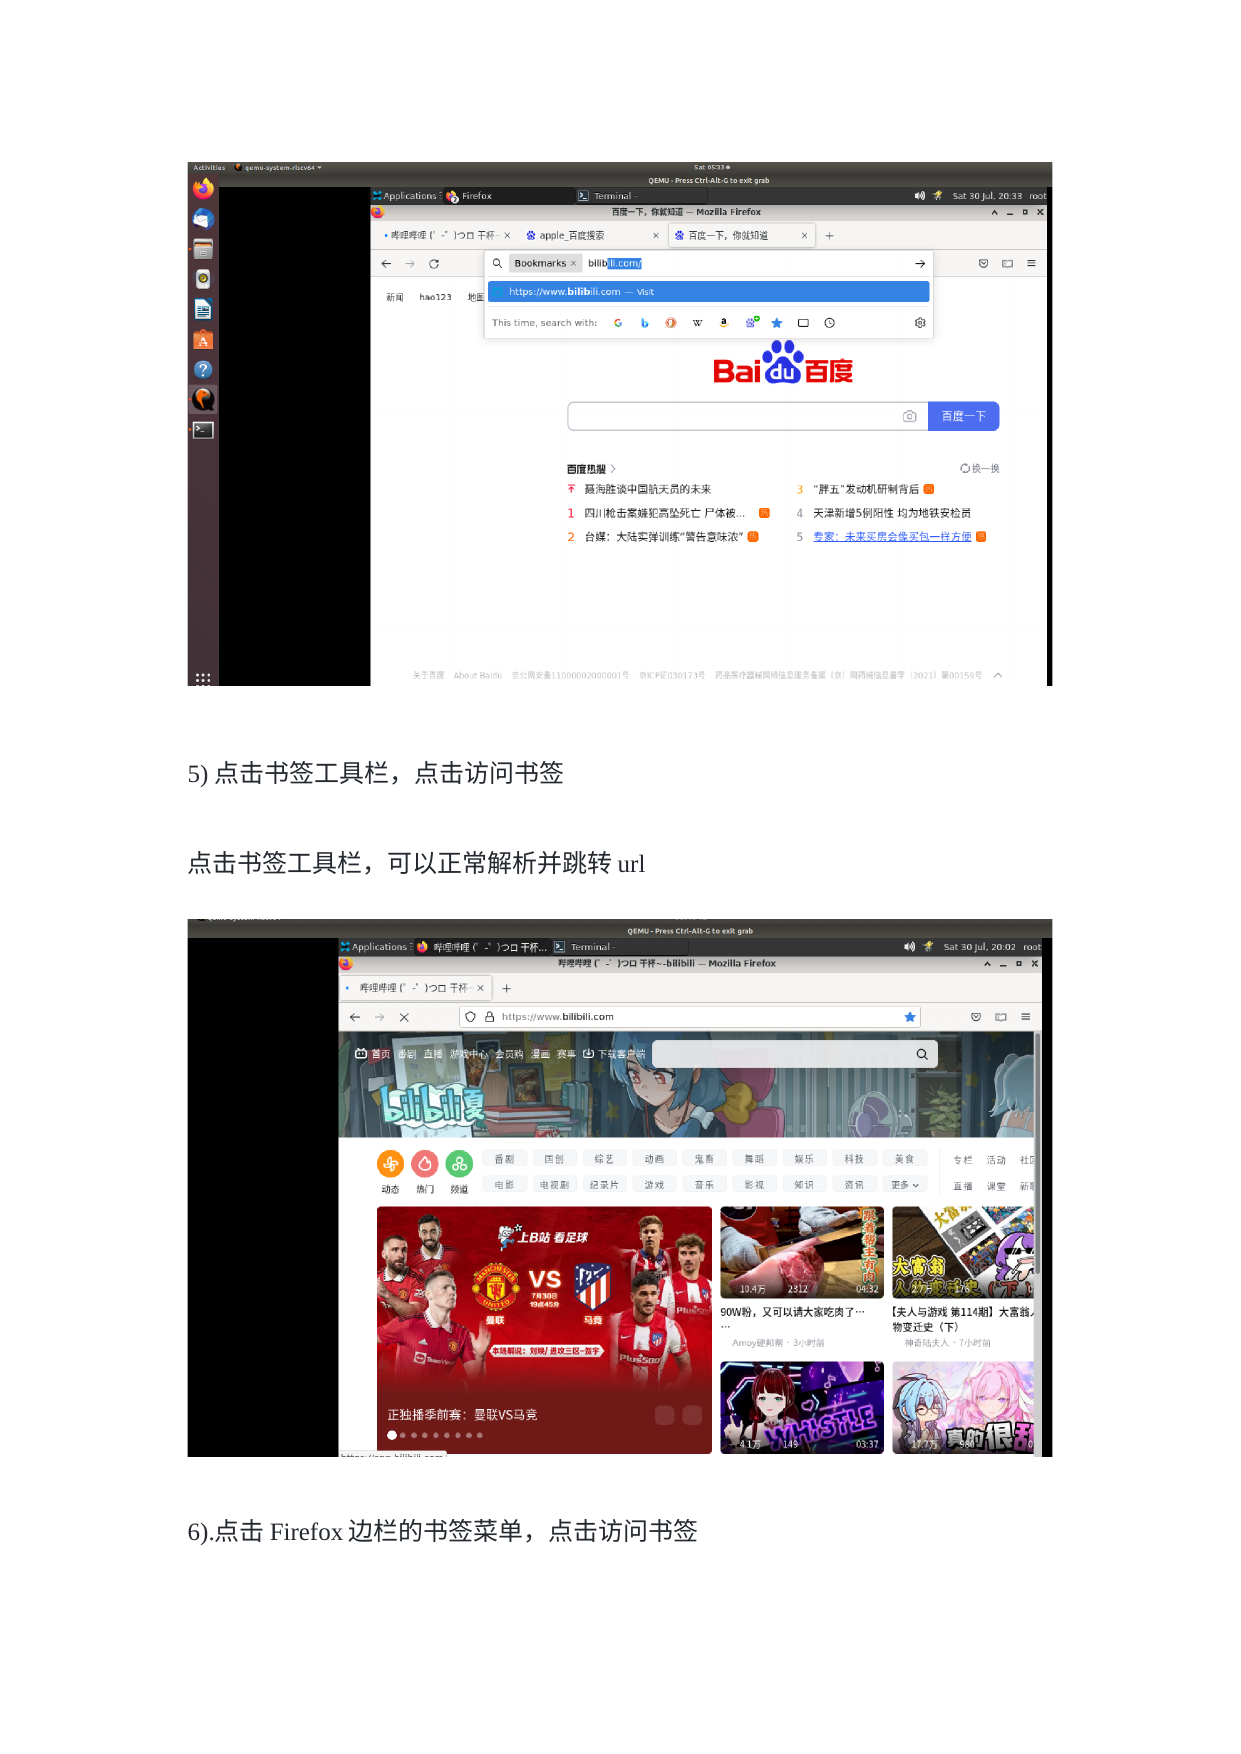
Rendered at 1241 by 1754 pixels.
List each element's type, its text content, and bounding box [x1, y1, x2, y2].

picture [187, 162, 1053, 686]
picture [187, 919, 1053, 1457]
text 6).点击Firefox边栏的书签菜单，点击访问书签 [187, 1497, 1053, 1562]
text 点击书签工具栏，可以正常解析并跳转url [187, 829, 1053, 894]
text 5) 点击书签工具栏，点击访问书签 [187, 739, 1053, 804]
